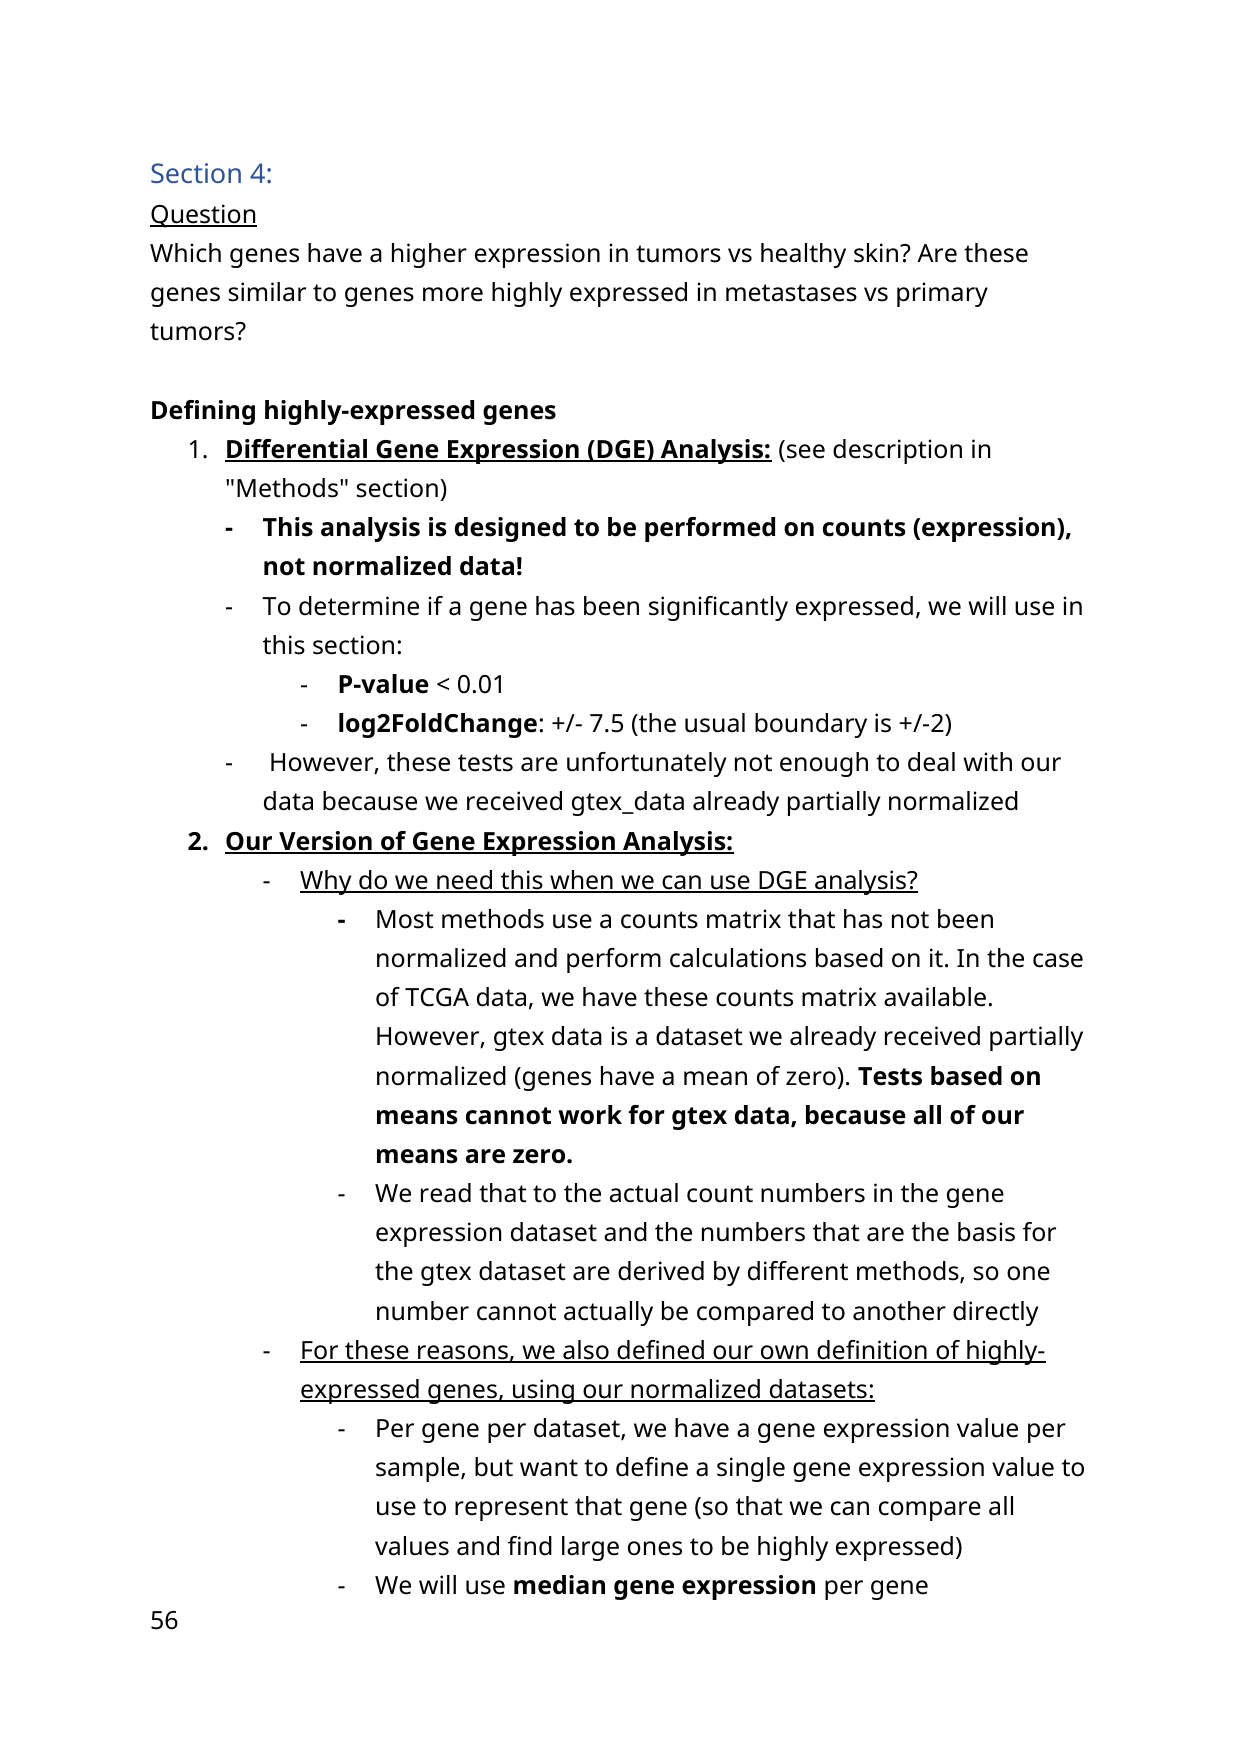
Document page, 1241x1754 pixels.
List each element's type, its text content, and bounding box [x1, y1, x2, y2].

text Which genes have a higher expression in tumors vs healthy skin? Are these genes similar to genes more highly expressed in metastases vs primary tumors? [150, 236, 1090, 348]
text Question [150, 197, 1090, 231]
list We will use median gene expression per gene [337, 1567, 1090, 1601]
list Our Version of Gene Expression Analysis: [187, 823, 1090, 857]
list Differential Gene Expression (DGE) Analysis: (see description in "Methods" section) [187, 432, 1090, 505]
list P-value < 0.01 [300, 667, 1090, 701]
list We read that to the actual count numbers in the gene expression dataset and the numbers that are the basis for the gtex dataset are derived by different methods, so one number cannot actually be compared to another directly [337, 1176, 1090, 1327]
list Per gene per dataset, we have a gene expression value per sample, but want to define a single gene expression value to use to represent that gene (so that we can compare all values and find large ones to be highly expressed) [337, 1411, 1090, 1562]
text Defining highly-expressed genes [150, 392, 1090, 426]
list Why do we need this when we can use DGE analysis? [262, 862, 1090, 896]
list To determine if a gene has been significantly expressed, we will use in this section: [225, 588, 1090, 661]
list However, these tests are unfortunately not enough to deal with our data because we received gtex_data already partially normalized [225, 745, 1090, 818]
list For these reasons, we also defined our own definition of highly-expressed genes, using our normalized datasets: [262, 1332, 1090, 1406]
list This analysis is designed to be performed on counts (expression), not normalized data! [225, 510, 1090, 583]
subtitle Section 4: [150, 154, 1090, 191]
list Most methods use a counts matrix that has not been normalized and perform calculations based on it. In the case of TCGA data, we have these counts matrix available. However, gtex data is a dataset we already received partially normalized (genes have a mean of zero). Tests based on means cannot work for gtex data, because all of our means are zero. [337, 902, 1090, 1171]
list log2FoldChange: +/- 7.5 (the usual boundary is +/-2) [300, 706, 1090, 740]
